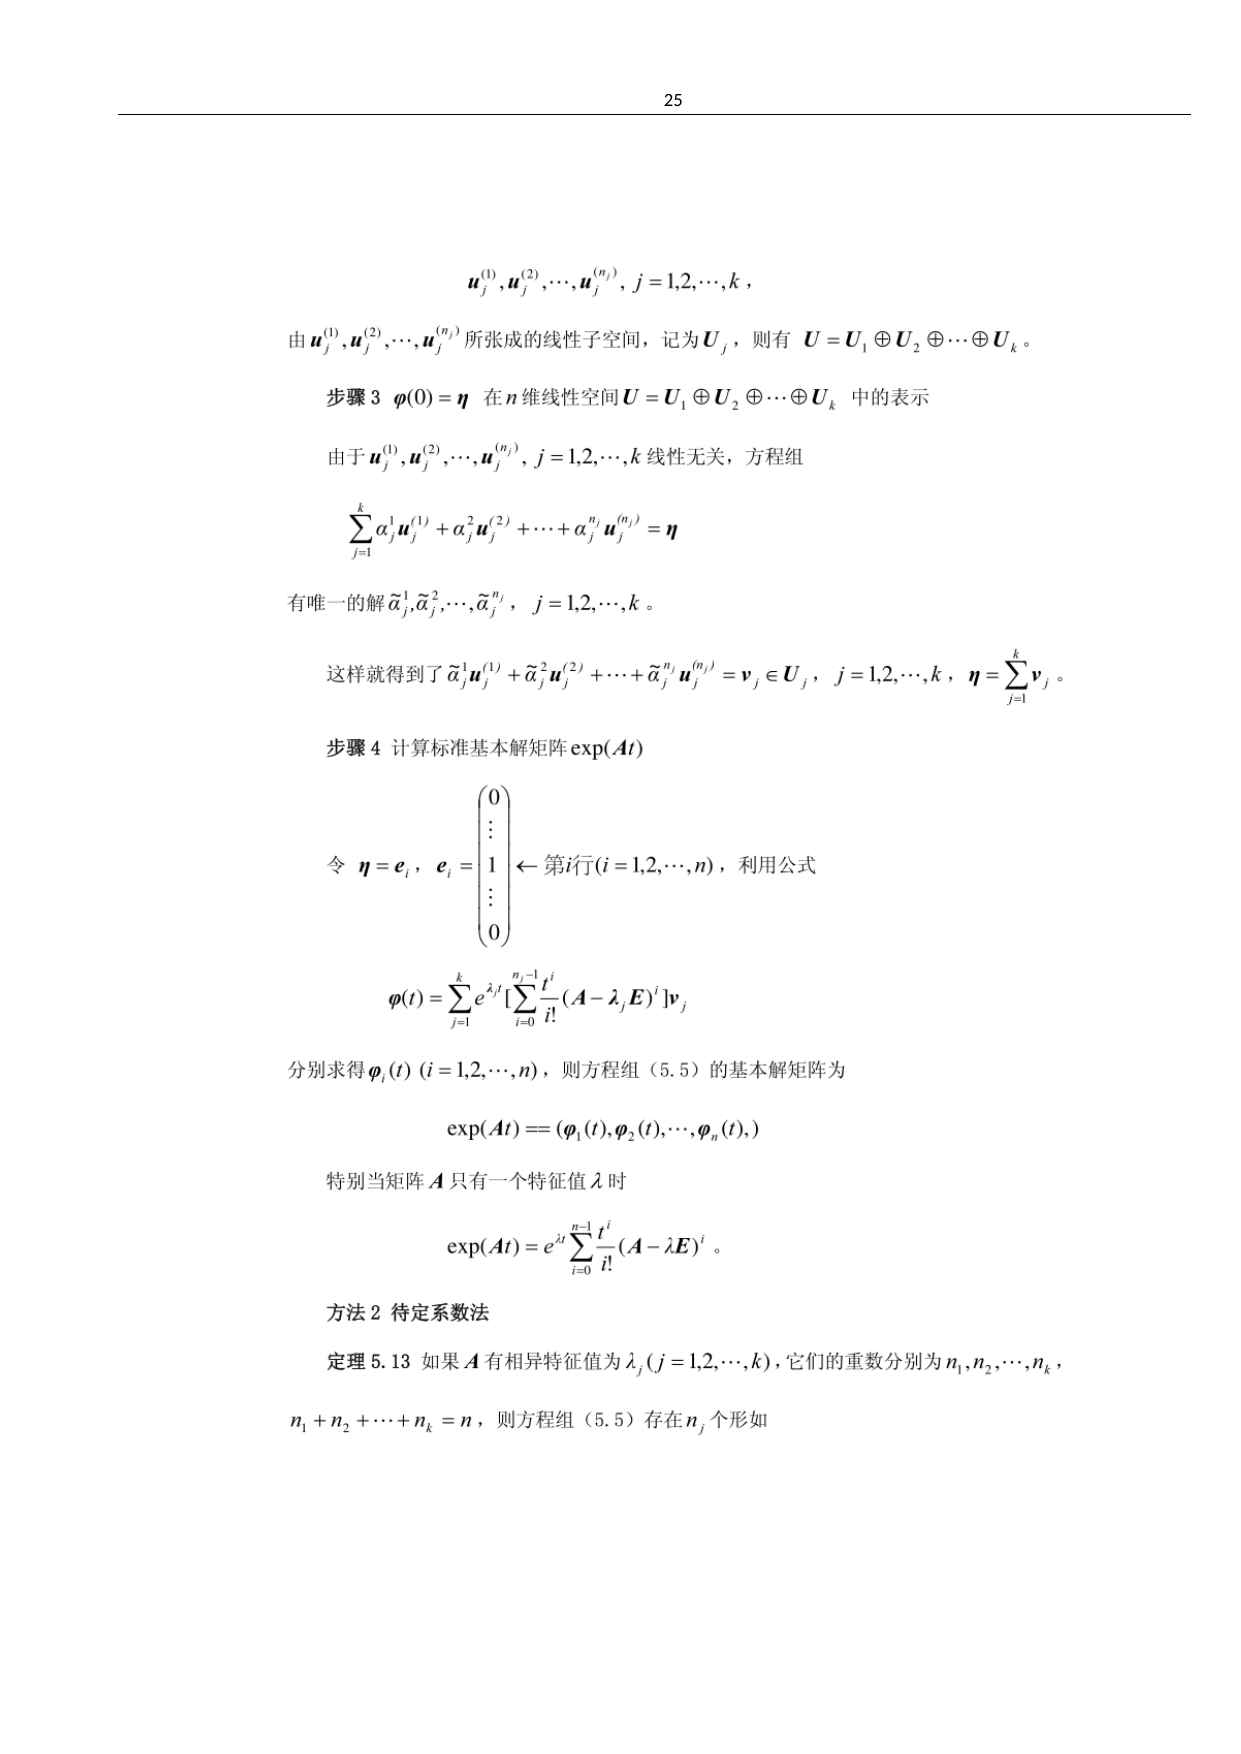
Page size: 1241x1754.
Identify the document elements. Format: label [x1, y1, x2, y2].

picture [118, 126, 1233, 1655]
